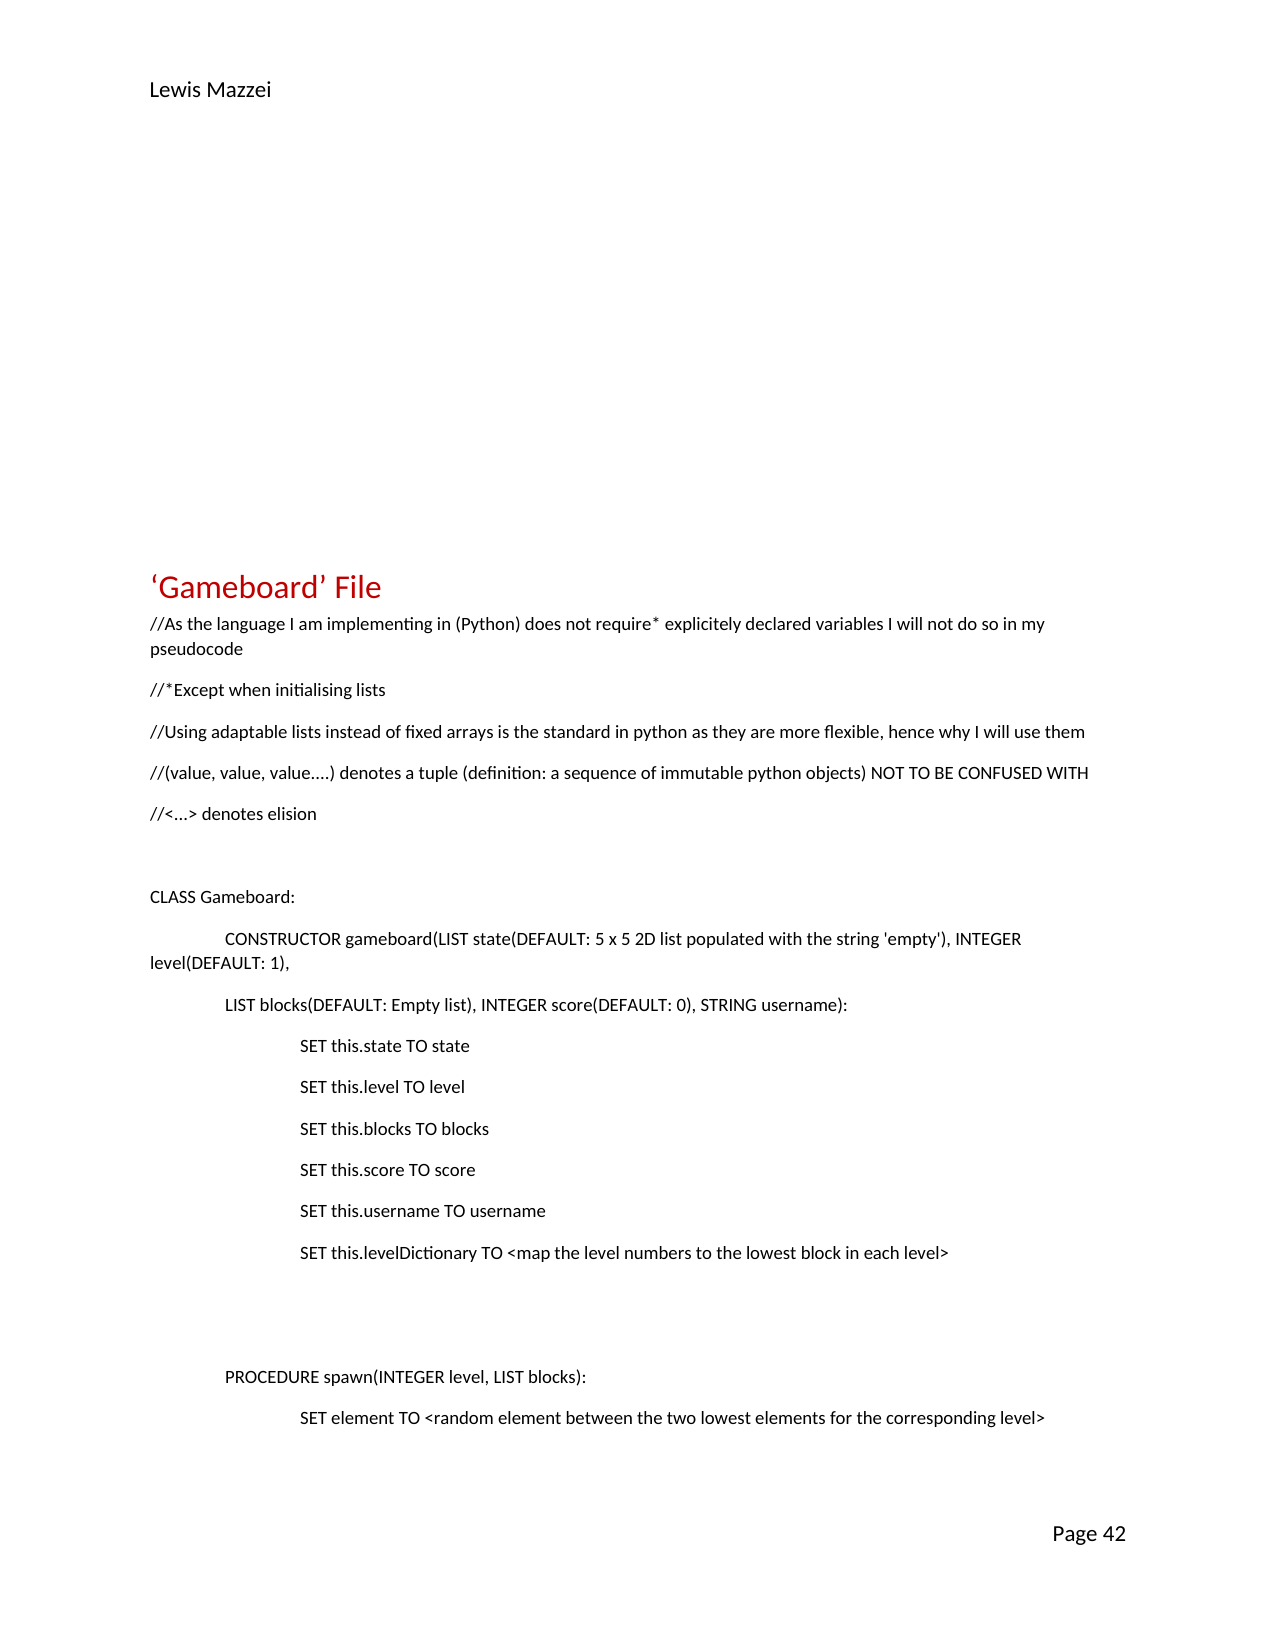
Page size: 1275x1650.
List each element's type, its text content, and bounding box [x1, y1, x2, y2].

text LIST blocks(DEFAULT: Empty list), INTEGER score(DEFAULT: 0), STRING username): [150, 993, 1125, 1016]
text SET this.level TO level [150, 1075, 1125, 1098]
text SET this.state TO state [150, 1034, 1125, 1057]
list ‘Gameboard’ File [150, 566, 1125, 606]
text SET this.blocks TO blocks [150, 1117, 1125, 1140]
text SET this.score TO score [150, 1158, 1125, 1181]
text //<...> denotes elision [150, 803, 1125, 826]
text //(value, value, value....) denotes a tuple (definition: a sequence of immutable python objects) NOT TO BE CONFUSED WITH [150, 761, 1125, 784]
text CONSTRUCTOR gameboard(LIST state(DEFAULT: 5 x 5 2D list populated with the string 'empty'), INTEGER level(DEFAULT: 1), [150, 927, 1125, 974]
text SET this.levelDictionary TO <map the level numbers to the lowest block in each level> [150, 1241, 1125, 1264]
text SET this.username TO username [150, 1199, 1125, 1222]
text //*Except when initialising lists [150, 678, 1125, 701]
text SET element TO <random element between the two lowest elements for the corresponding level> [150, 1406, 1125, 1429]
text //As the language I am implementing in (Python) does not require* explicitely declared variables I will not do so in my pseudocode [150, 612, 1125, 660]
text PROCEDURE spawn(INTEGER level, LIST blocks): [150, 1365, 1125, 1388]
text CLASS Gameboard: [150, 885, 1125, 908]
text //Using adaptable lists instead of fixed arrays is the standard in python as they are more flexible, hence why I will use them [150, 720, 1125, 743]
